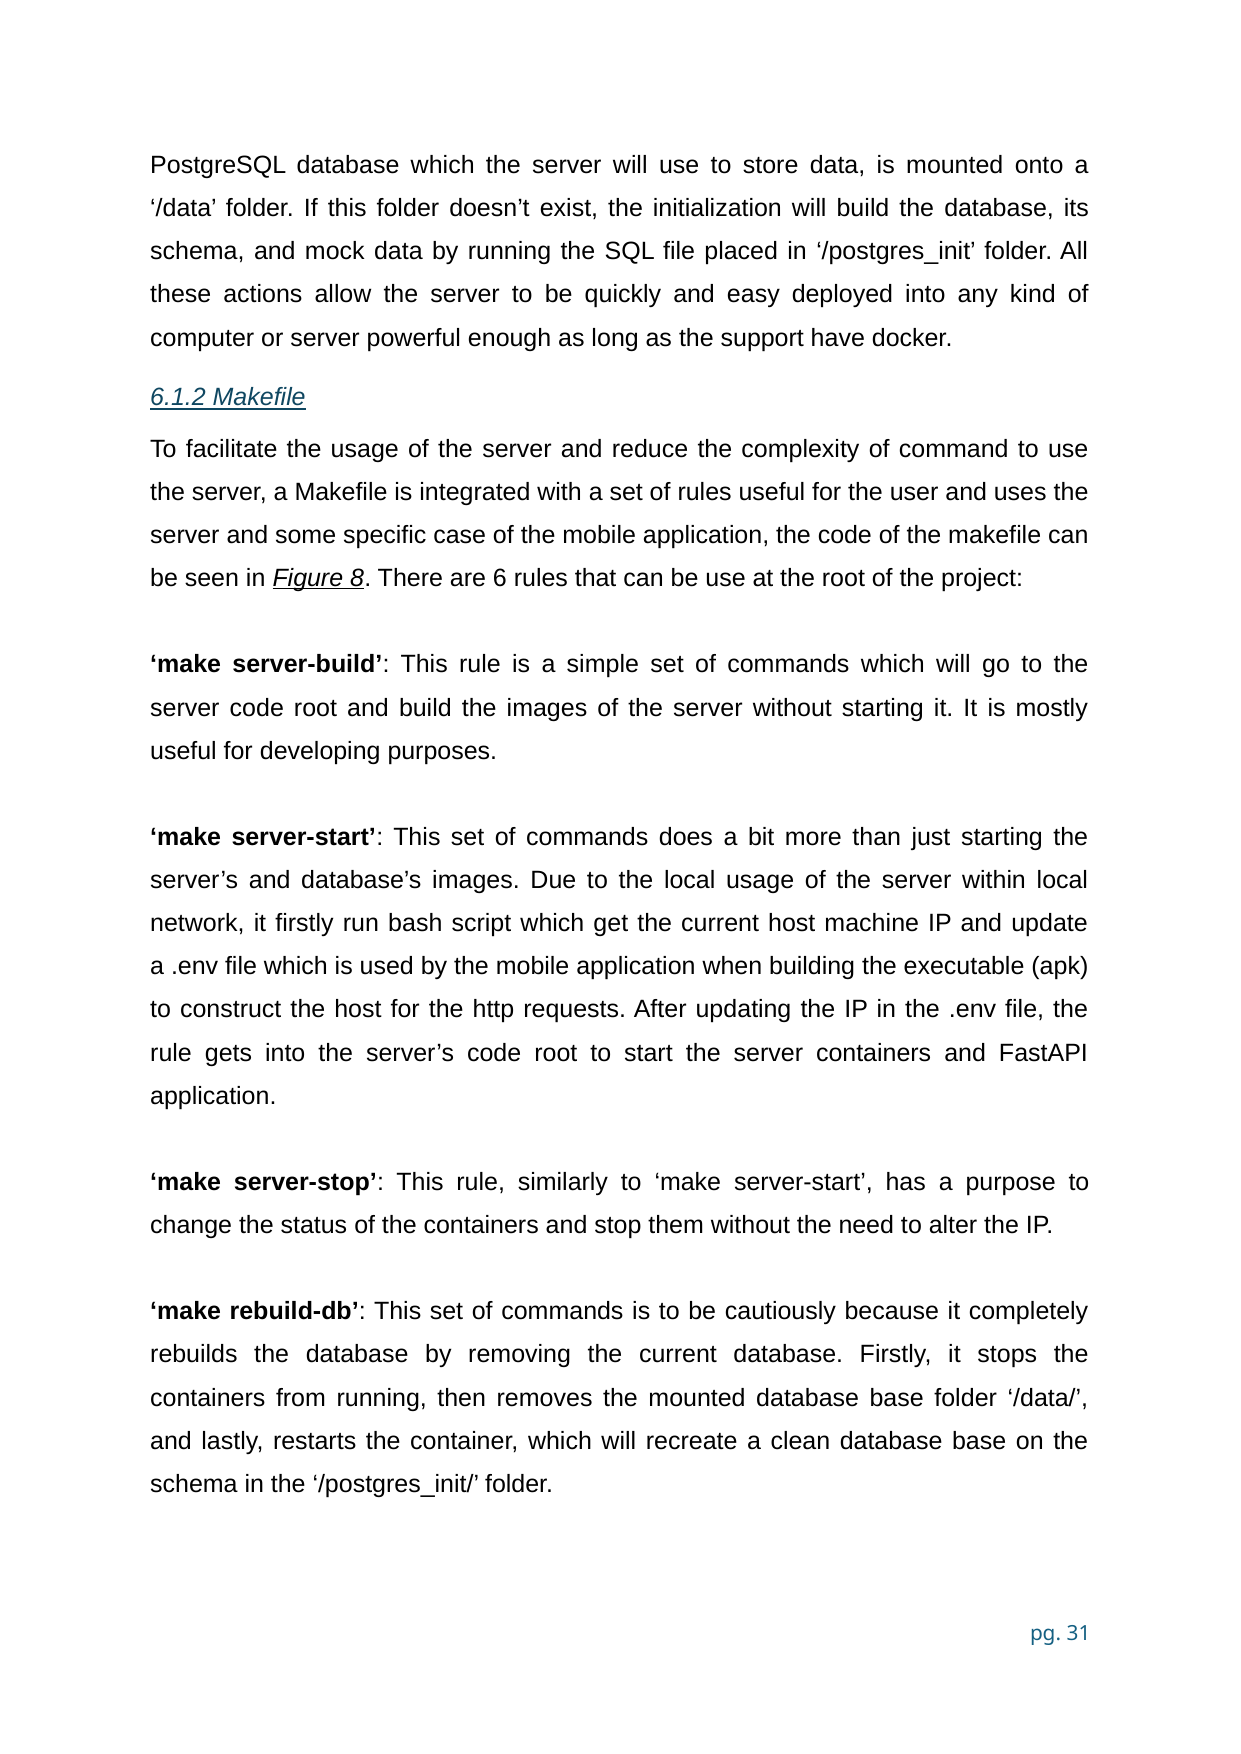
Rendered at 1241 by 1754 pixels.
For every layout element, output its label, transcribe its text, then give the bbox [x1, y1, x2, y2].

text ‘make server-build’: This rule is a simple set of commands which will go to the server code root and build the images of the server without starting it. It is mostly useful for developing purposes. [150, 649, 1090, 764]
text To facilitate the usage of the server and reduce the complexity of command to use the server, a Makefile is integrated with a set of rules useful for the user and uses the server and some specific case of the mobile application, the code of the makefile can be seen in Figure 8. There are 6 rules that can be use at the root of the project: [150, 434, 1090, 592]
text ‘make rebuild-db’: This set of commands is to be cautiously because it completely rebuilds the database by removing the current database. Firstly, it stops the containers from running, then removes the mounted database base folder ‘/data/’, and lastly, restarts the container, which will recreate a clean database base on the schema in the ‘/postgres_init/’ folder. [150, 1296, 1090, 1497]
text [150, 150, 1090, 351]
text ‘make server-stop’: This rule, similarly to ‘make server-start’, has a purpose to change the status of the containers and stop them without the need to alter the IP. [150, 1167, 1090, 1239]
text ‘make server-start’: This set of commands does a bit more than just starting the server’s and database’s images. Due to the local usage of the server within local network, it firstly run bash script which get the current host machine IP and update a .env file which is used by the mobile application when building the executable (apk) to construct the host for the http requests. After updating the IP in the .env file, the rule gets into the server’s code root to start the server containers and FastAPI application. [150, 822, 1090, 1109]
subtitle 6.1.2 Makefile [150, 382, 1090, 411]
